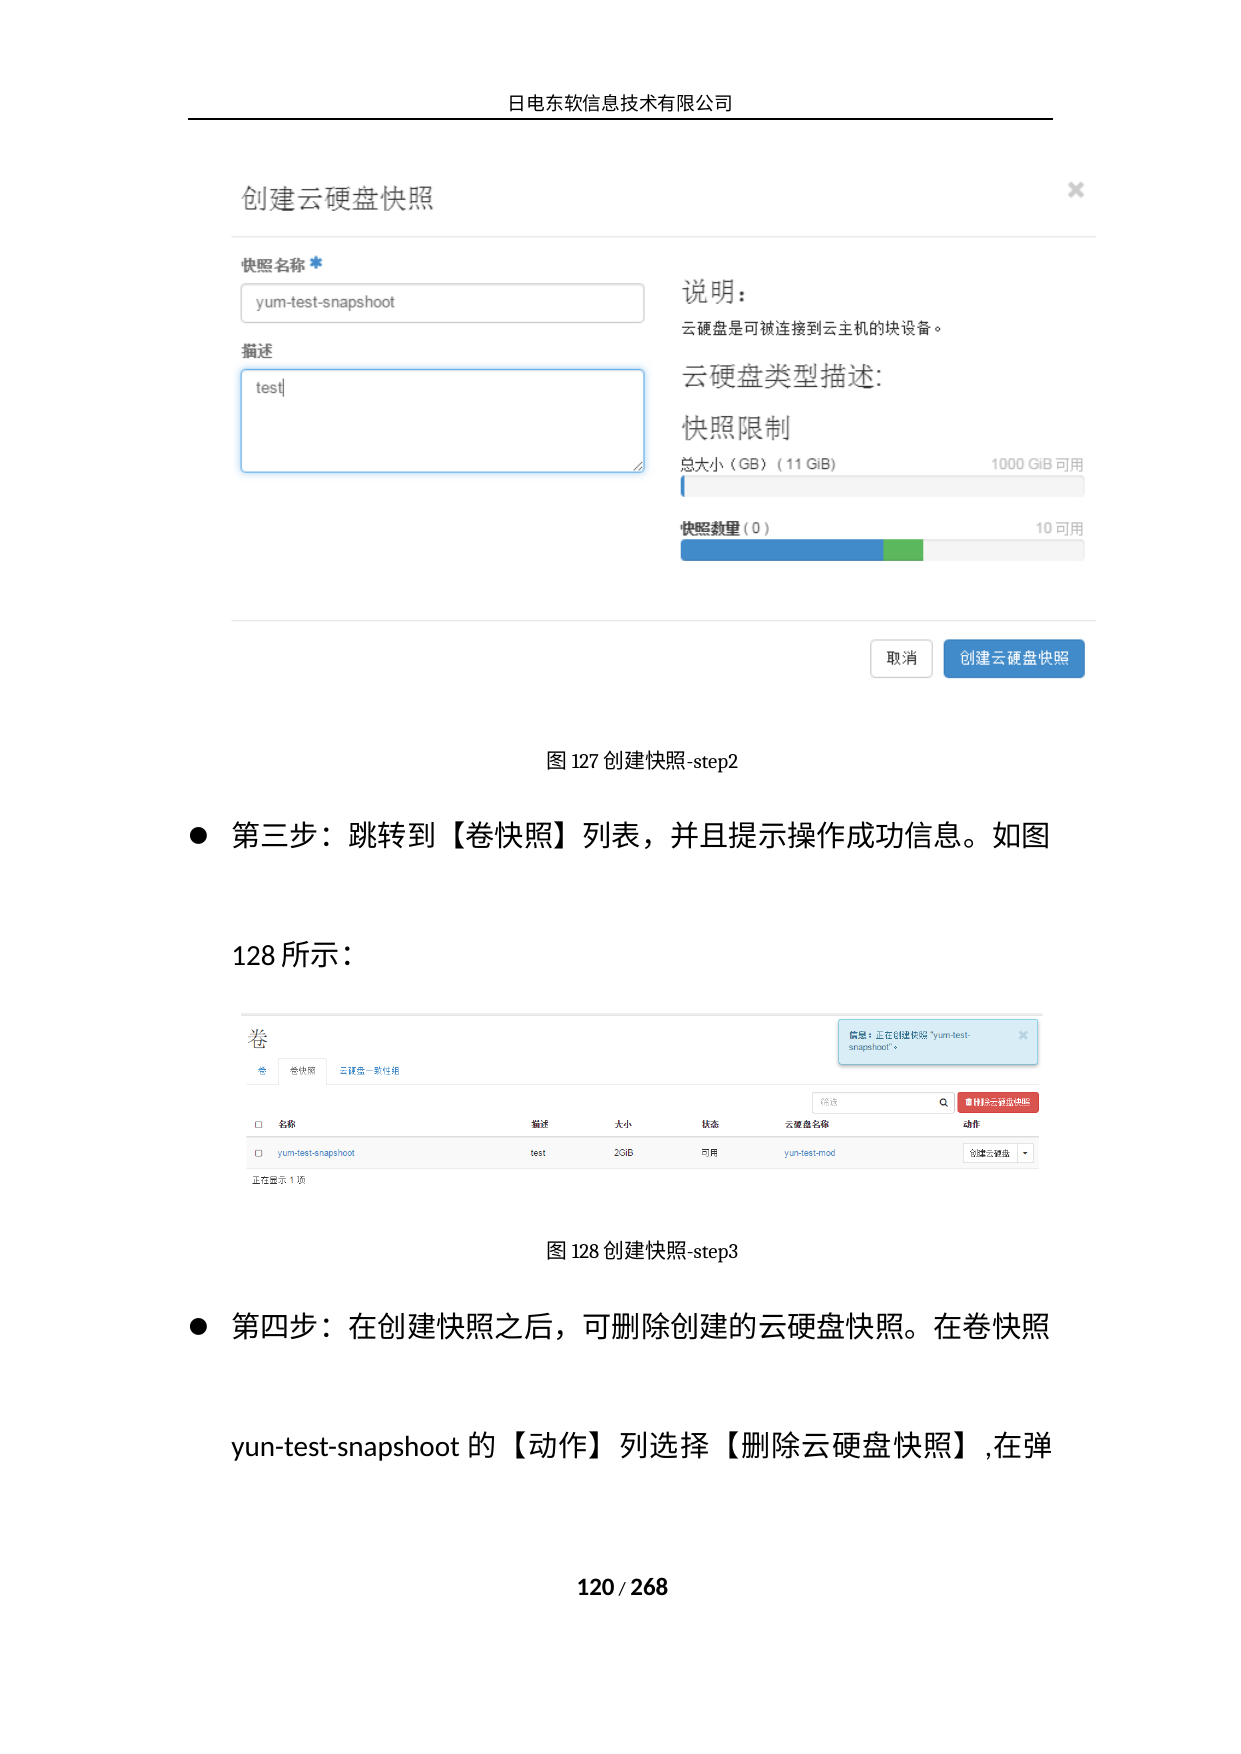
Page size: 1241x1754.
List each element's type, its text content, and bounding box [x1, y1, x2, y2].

picture [231, 166, 1097, 689]
picture [241, 1013, 1043, 1191]
text 图 127创建快照-step2 [231, 739, 1053, 779]
list 第三步：跳转到【卷快照】列表，并且提示操作成功信息。如图128所示： [187, 794, 1053, 993]
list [187, 1285, 1053, 1483]
text 图 128创建快照-step3 [231, 1230, 1053, 1270]
